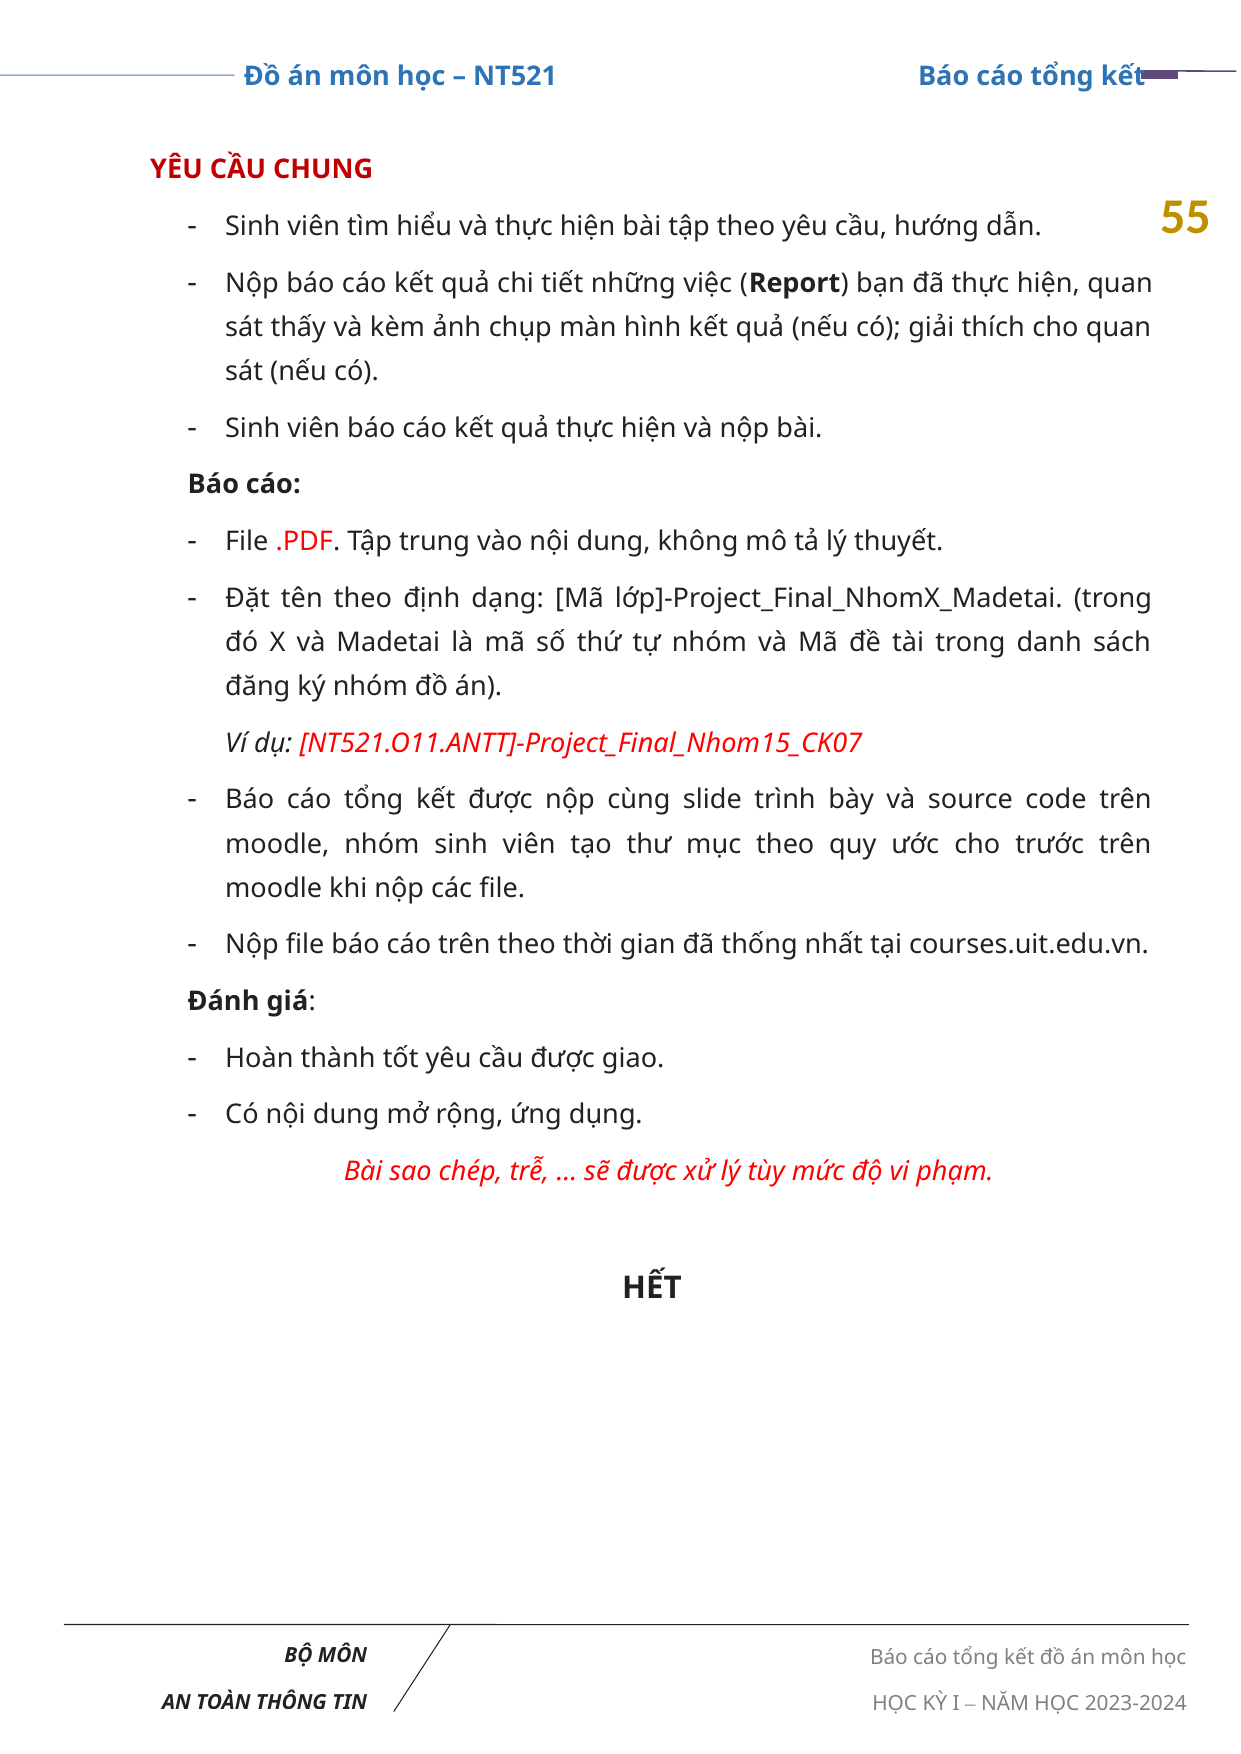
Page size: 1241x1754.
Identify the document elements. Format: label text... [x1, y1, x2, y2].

list Sinh viên báo cáo kết quả thực hiện và nộp bài. [187, 408, 1153, 445]
list Hoàn thành tốt yêu cầu được giao. [187, 1038, 1153, 1075]
list Nộp file báo cáo trên theo thời gian đã thống nhất tại courses.uit.edu.vn. [187, 925, 1153, 962]
subtitle YÊU CẦU CHUNG [150, 150, 1153, 187]
list Sinh viên tìm hiểu và thực hiện bài tập theo yêu cầu, hướng dẫn. [187, 207, 1153, 243]
list File .PDF. Tập trung vào nội dung, không mô tả lý thuyết. [187, 522, 1153, 558]
list Báo cáo tổng kết được nộp cùng slide trình bày và source code trên moodle, nhóm sinh viên tạo thư mục theo quy ước cho trước trên moodle khi nộp các file. [187, 780, 1153, 905]
list Đặt tên theo định dạng: [Mã lớp]-Project_Final_NhomX_Madetai. (trong đó X và Madetai là mã số thứ tự nhóm và Mã đề tài trong danh sách đăng ký nhóm đồ án). [187, 578, 1153, 703]
text Báo cáo: [150, 465, 1153, 502]
list Có nội dung mở rộng, ứng dụng. [187, 1095, 1153, 1132]
text HẾT [150, 1265, 1153, 1308]
text Bài sao chép, trễ, … sẽ được xử lý tùy mức độ vi phạm. [150, 1152, 1153, 1188]
text Ví dụ: [NT521.O11.ANTT]-Project_Final_Nhom15_CK07 [225, 723, 1153, 760]
text Đánh giá: [150, 982, 1153, 1018]
list Nộp báo cáo kết quả chi tiết những việc (Report) bạn đã thực hiện, quan sát thấy và kèm ảnh chụp màn hình kết quả (nếu có); giải thích cho quan sát (nếu có). [187, 263, 1153, 388]
